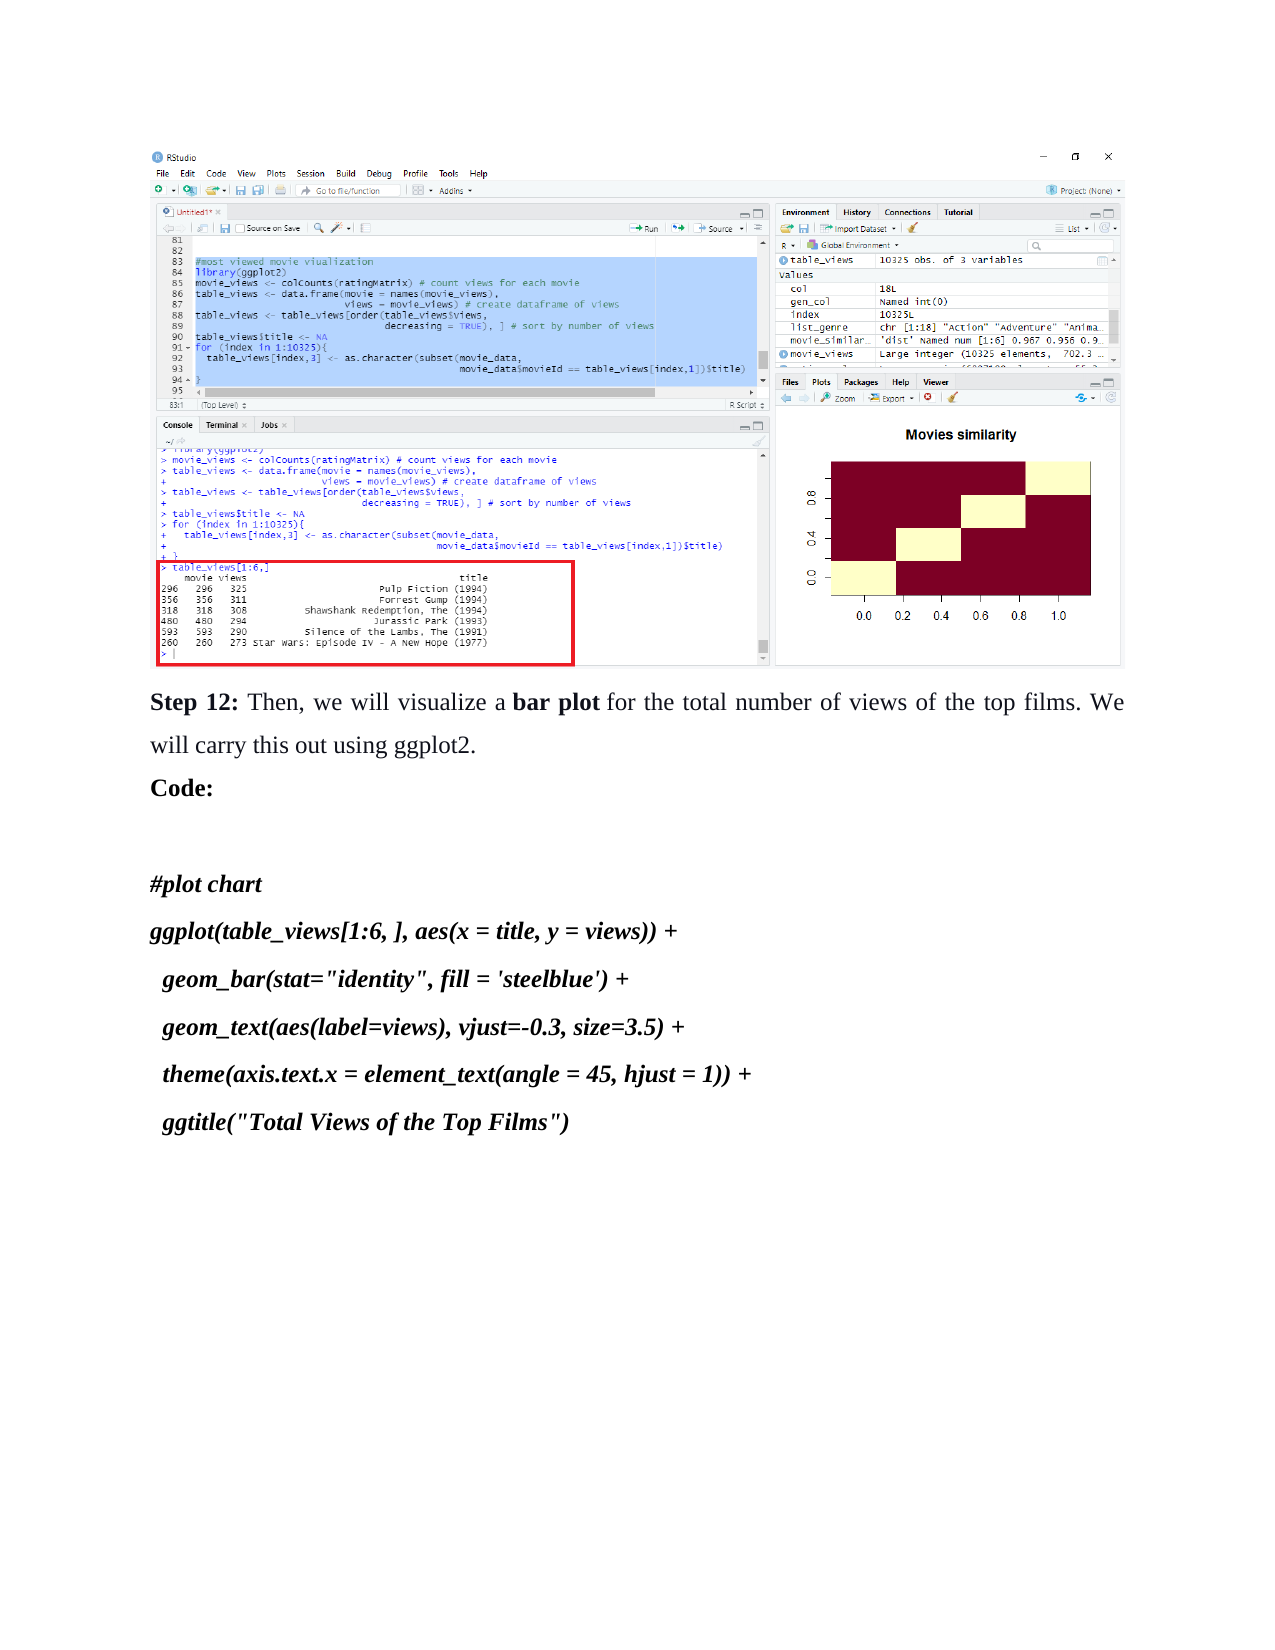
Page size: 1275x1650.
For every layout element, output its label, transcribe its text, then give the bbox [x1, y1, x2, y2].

text Step 12: Then, we will visualize a bar plot for the total number of views of the top films. We will carry this out using ggplot2. [150, 687, 1125, 759]
text Code: [150, 773, 1125, 802]
text ggtitle("Total Views of the Top Films") [150, 1107, 1125, 1136]
text geom_text(aes(label=views), vjust=-0.3, size=3.5) + [150, 1012, 1125, 1041]
picture [150, 150, 1125, 669]
text #plot chart [150, 869, 1125, 897]
text ggplot(table_views[1:6, ], aes(x = title, y = views)) + [150, 916, 1125, 945]
text geom_bar(stat="identity", fill = 'steelblue') + [150, 964, 1125, 993]
text theme(axis.text.x = element_text(angle = 45, hjust = 1)) + [150, 1059, 1125, 1088]
